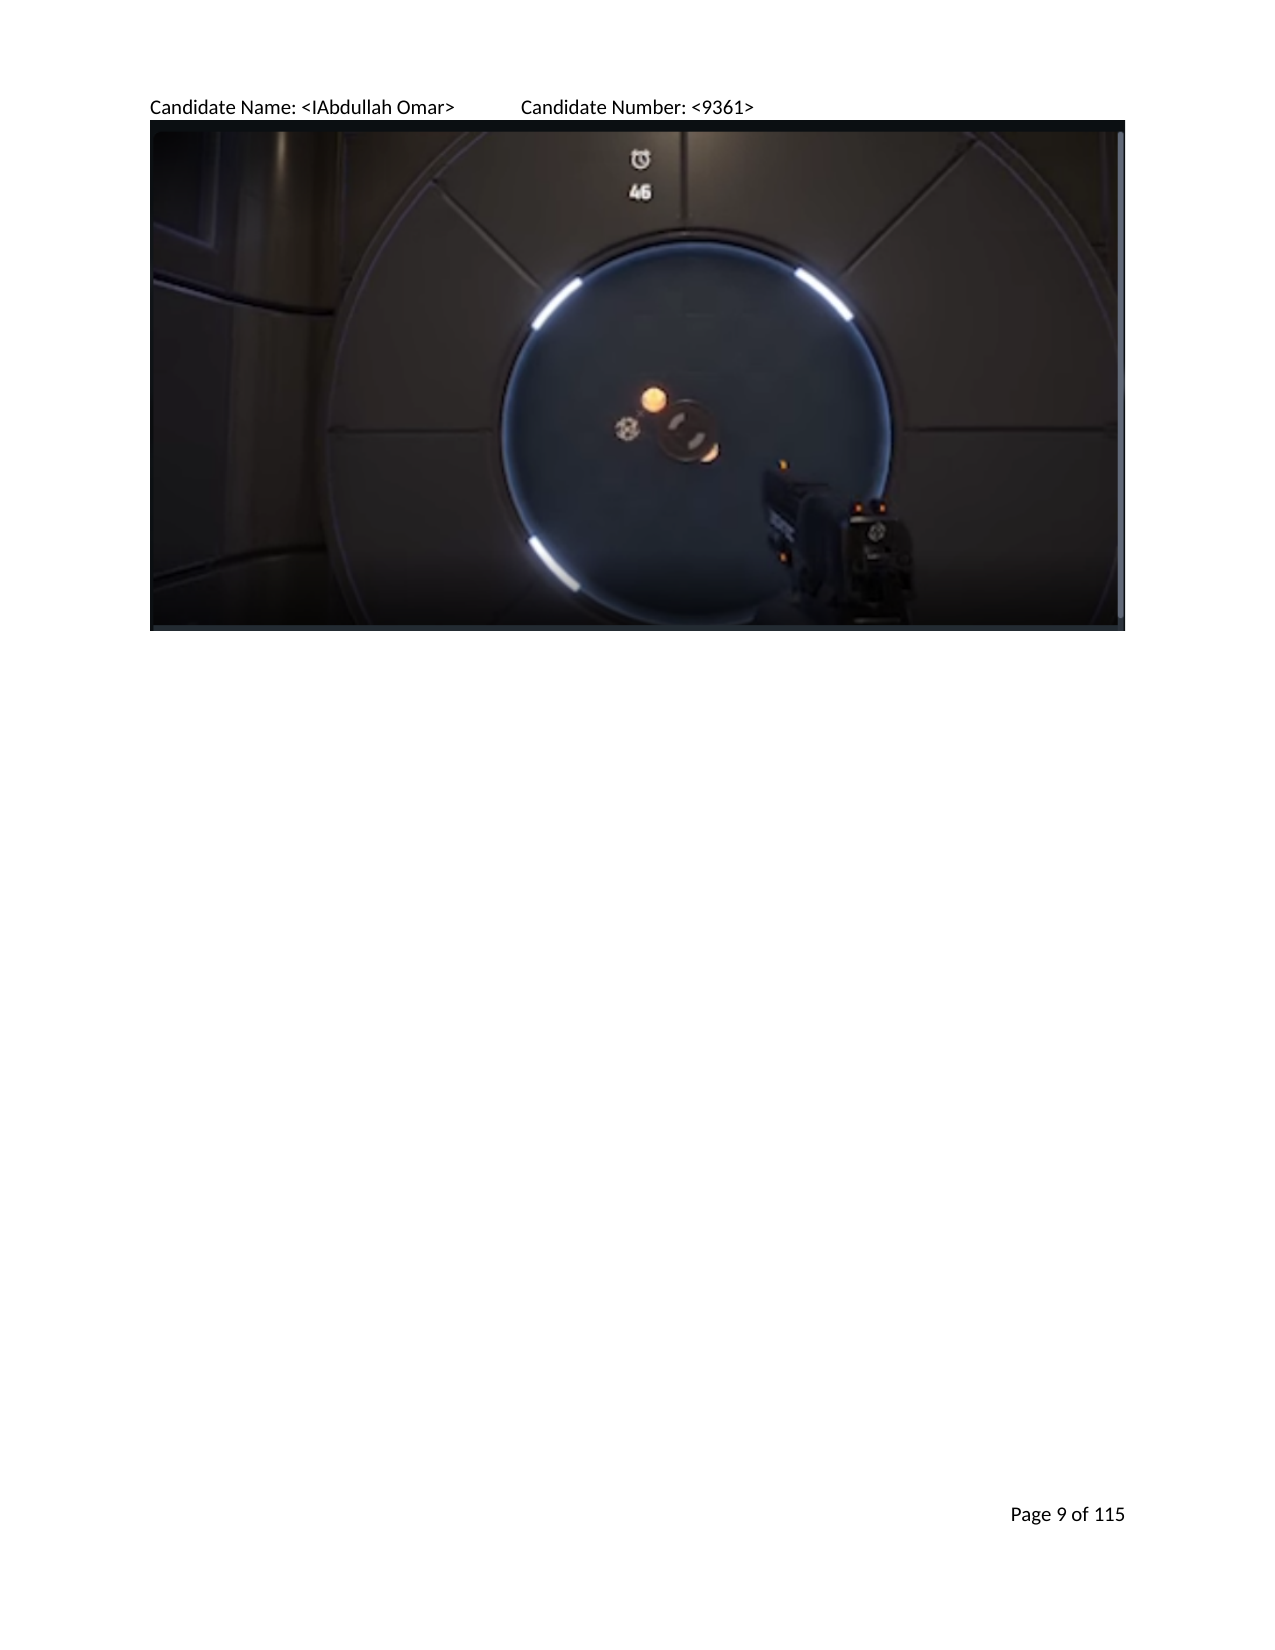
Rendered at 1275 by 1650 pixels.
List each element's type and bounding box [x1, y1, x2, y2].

picture [150, 120, 1125, 631]
